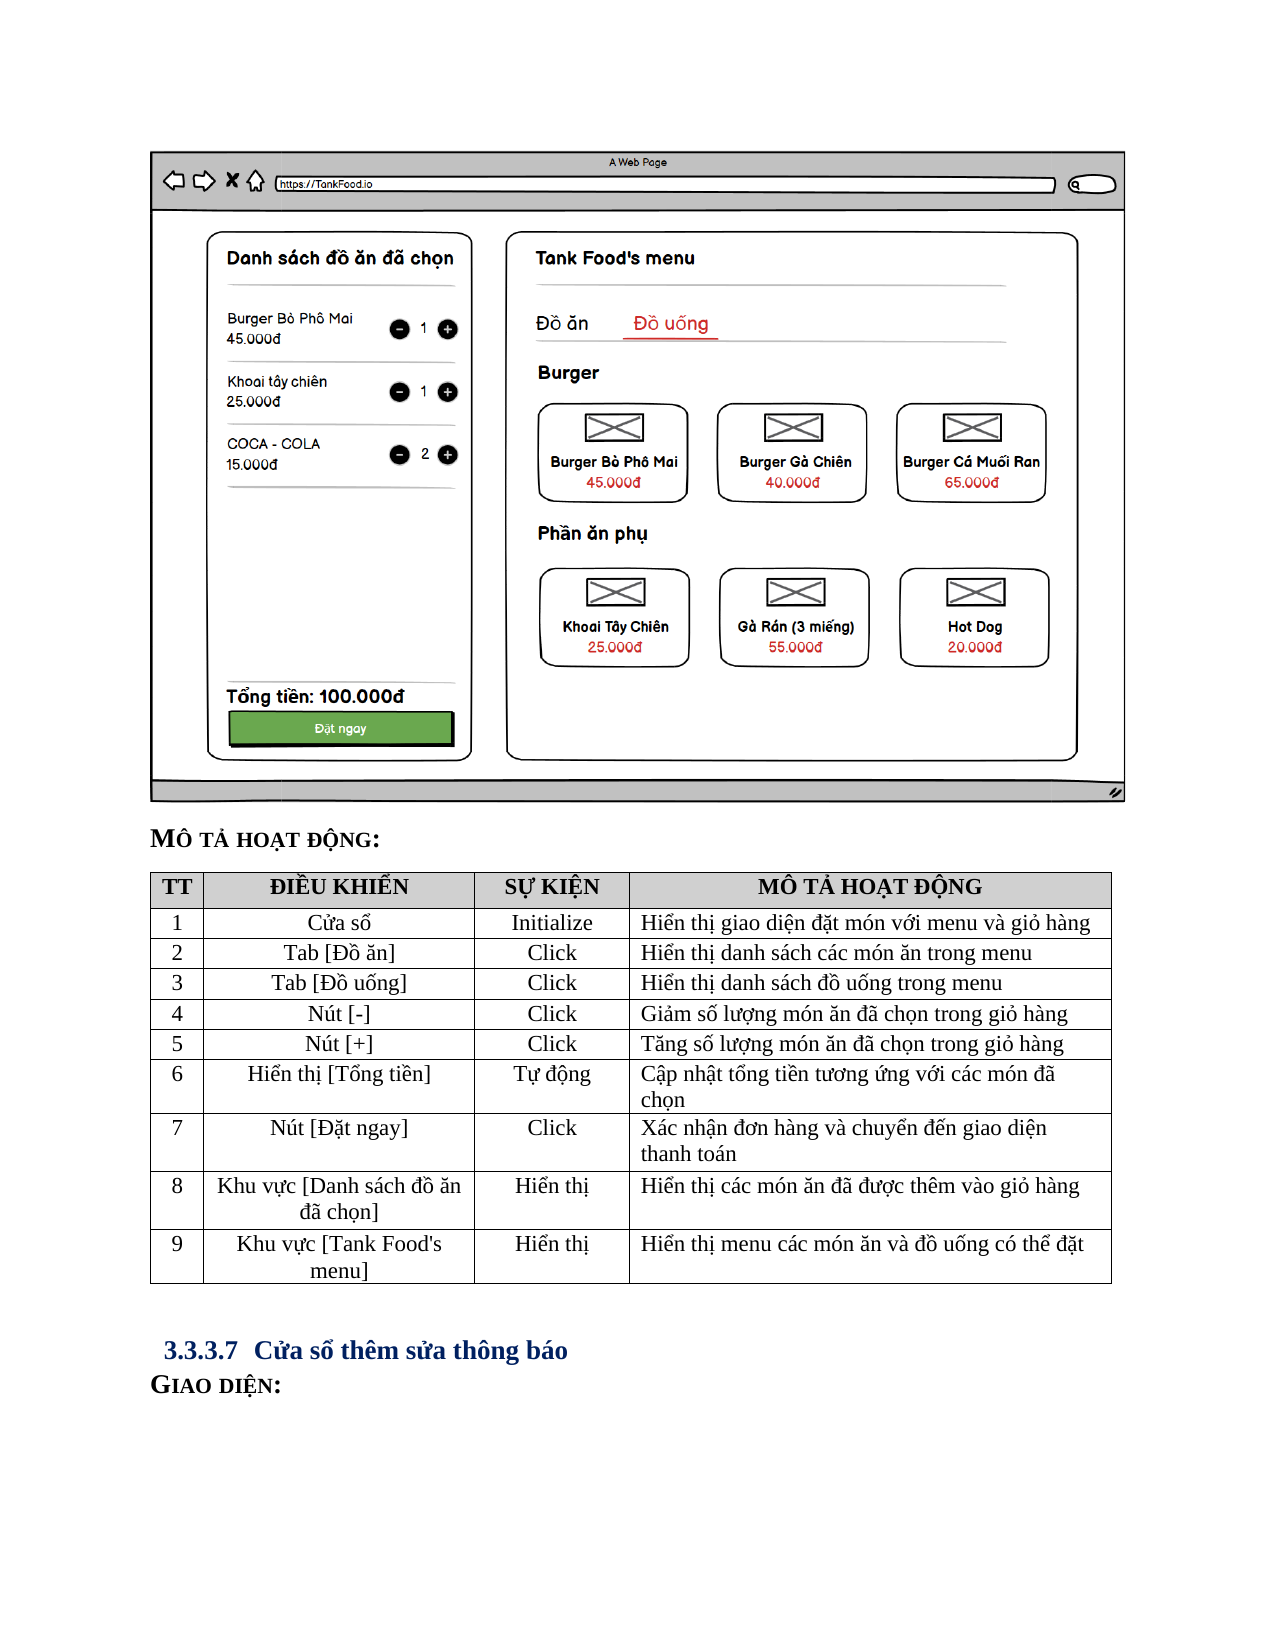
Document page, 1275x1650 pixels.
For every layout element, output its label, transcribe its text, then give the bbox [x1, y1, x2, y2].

table_cell Hiển thị [475, 1172, 629, 1229]
table_cell Hiển thị danh sách các món ăn trong menu [630, 939, 1111, 968]
table_cell Xác nhận đơn hàng và chuyển đến giao diện thanh toán [630, 1114, 1111, 1171]
picture [150, 150, 1125, 803]
table_cell 4 [151, 1000, 203, 1029]
table_cell Hiển thị danh sách đồ uống trong menu [630, 969, 1111, 998]
table_cell Click [475, 1114, 629, 1171]
table_cell Hiển thị [Tổng tiền] [204, 1060, 474, 1113]
table_cell Tab [Đồ uống] [204, 969, 474, 998]
table_cell Nút [-] [204, 1000, 474, 1029]
table_cell 6 [151, 1060, 203, 1113]
table_cell Hiển thị [475, 1230, 629, 1283]
table_cell Tự động [475, 1060, 629, 1113]
table_cell Cập nhật tổng tiền tương ứng với các món đã chọn [630, 1060, 1111, 1113]
table_cell Hiển thị giao diện đặt món với menu và giỏ hàng [630, 909, 1111, 938]
table_cell Nút [+] [204, 1030, 474, 1059]
subtitle Cửa sổ thêm sửa thông báo [163, 1334, 1125, 1366]
table_cell Initialize [475, 909, 629, 938]
text Giao diện: [150, 1368, 1125, 1399]
table_cell Giảm số lượng món ăn đã chọn trong giỏ hàng [630, 1000, 1111, 1029]
table_cell Hiển thị các món ăn đã được thêm vào giỏ hàng [630, 1172, 1111, 1229]
table_cell Nút [Đặt ngay] [204, 1114, 474, 1171]
table_header MÔ TẢ HOẠT ĐỘNG [630, 873, 1111, 908]
table_header TT [151, 873, 203, 908]
table_cell Click [475, 1030, 629, 1059]
table_cell Khu vực [Danh sách đồ ăn đã chọn] [204, 1172, 474, 1229]
table_cell 1 [151, 909, 203, 938]
table_cell 7 [151, 1114, 203, 1171]
table_cell Click [475, 939, 629, 968]
table_cell Click [475, 1000, 629, 1029]
table_cell Hiển thị menu các món ăn và đồ uống có thể đặt [630, 1230, 1111, 1283]
table_cell 3 [151, 969, 203, 998]
table_cell Cửa sổ [204, 909, 474, 938]
table_cell Click [475, 969, 629, 998]
table_cell 2 [151, 939, 203, 968]
table_cell 8 [151, 1172, 203, 1229]
table_cell 5 [151, 1030, 203, 1059]
table_header SỰ KIỆN [475, 873, 629, 908]
table_header ĐIỀU KHIỂN [204, 873, 474, 908]
table_cell Tăng số lượng món ăn đã chọn trong giỏ hàng [630, 1030, 1111, 1059]
table_cell Tab [Đồ ăn] [204, 939, 474, 968]
table_cell 9 [151, 1230, 203, 1283]
table_cell Khu vực [Tank Food's menu] [204, 1230, 474, 1283]
text Mô tả hoạt động: [150, 822, 1125, 853]
